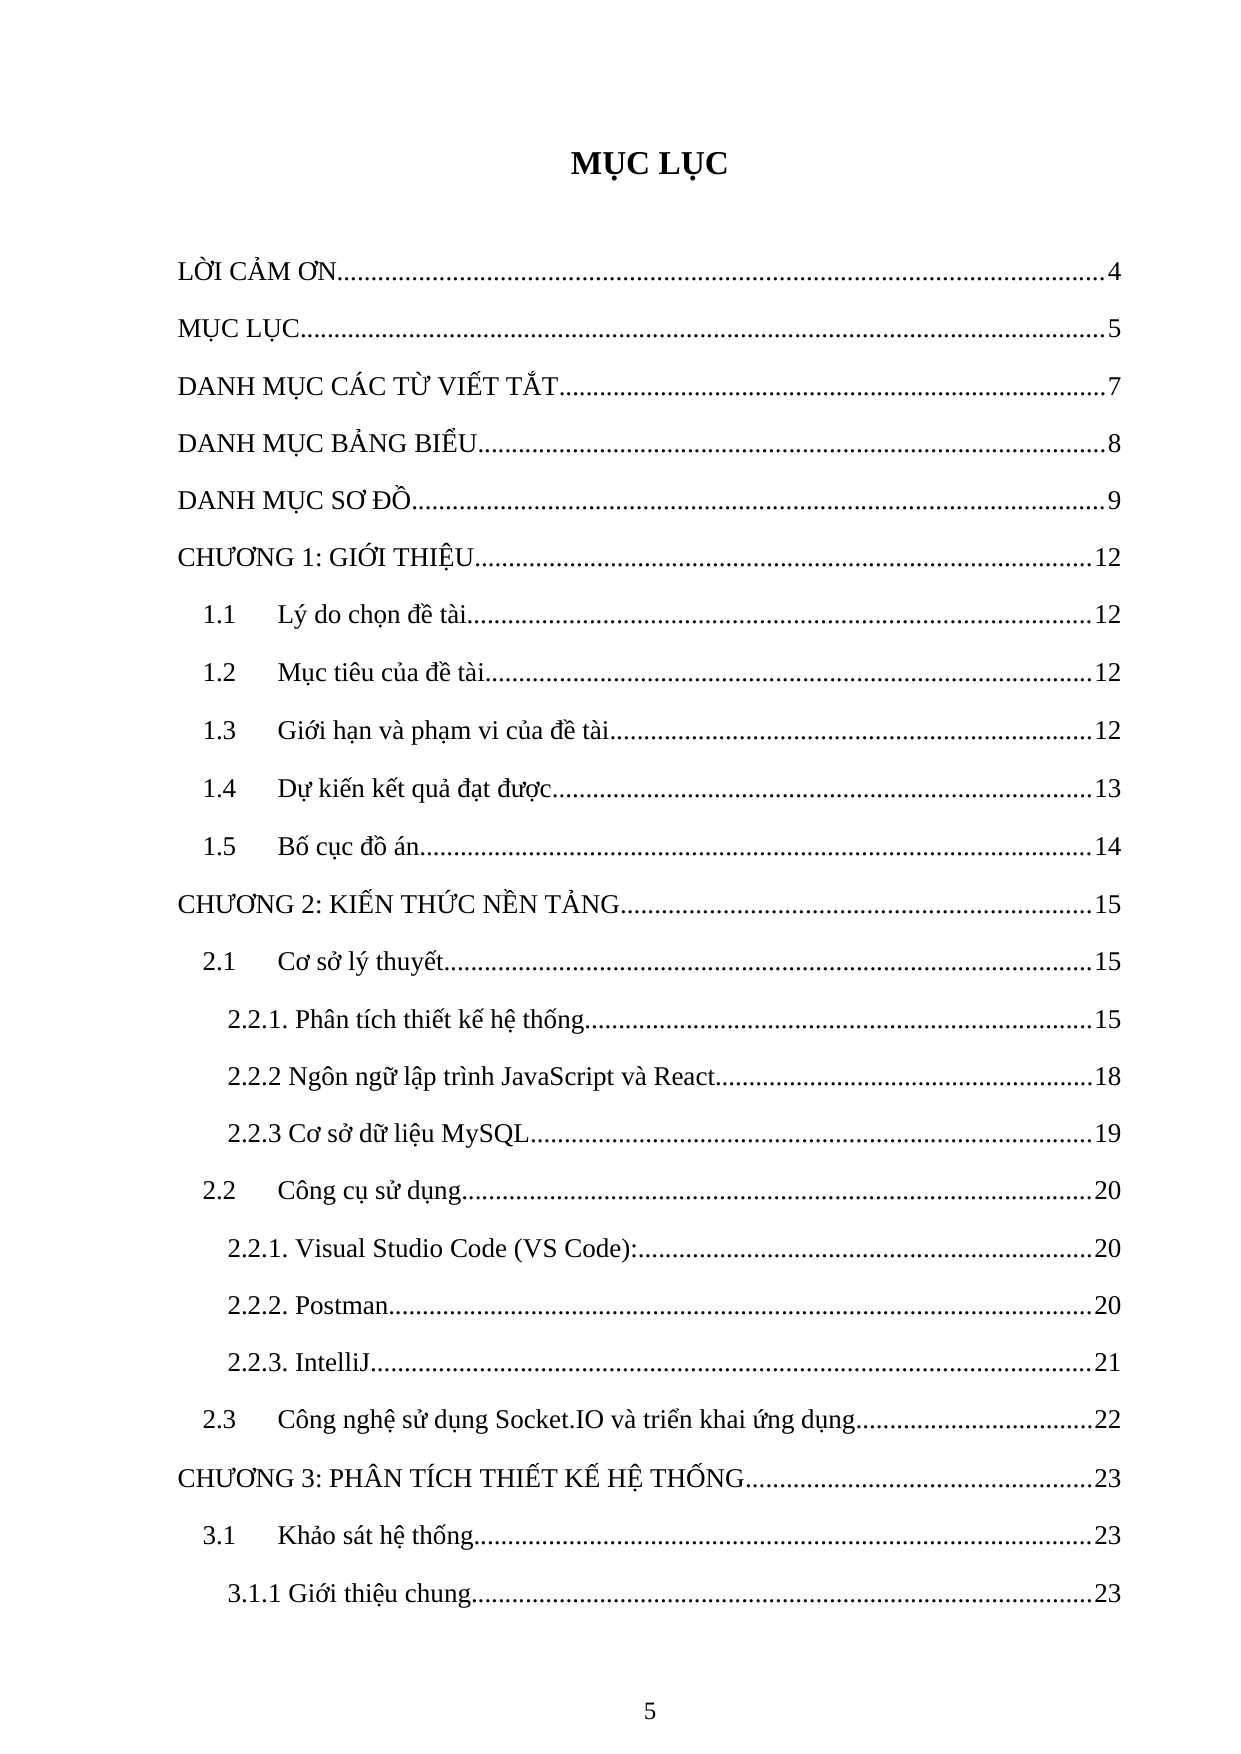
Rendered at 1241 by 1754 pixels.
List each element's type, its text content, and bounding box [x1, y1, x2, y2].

subtitle MỤC LỤC [177, 143, 1122, 181]
